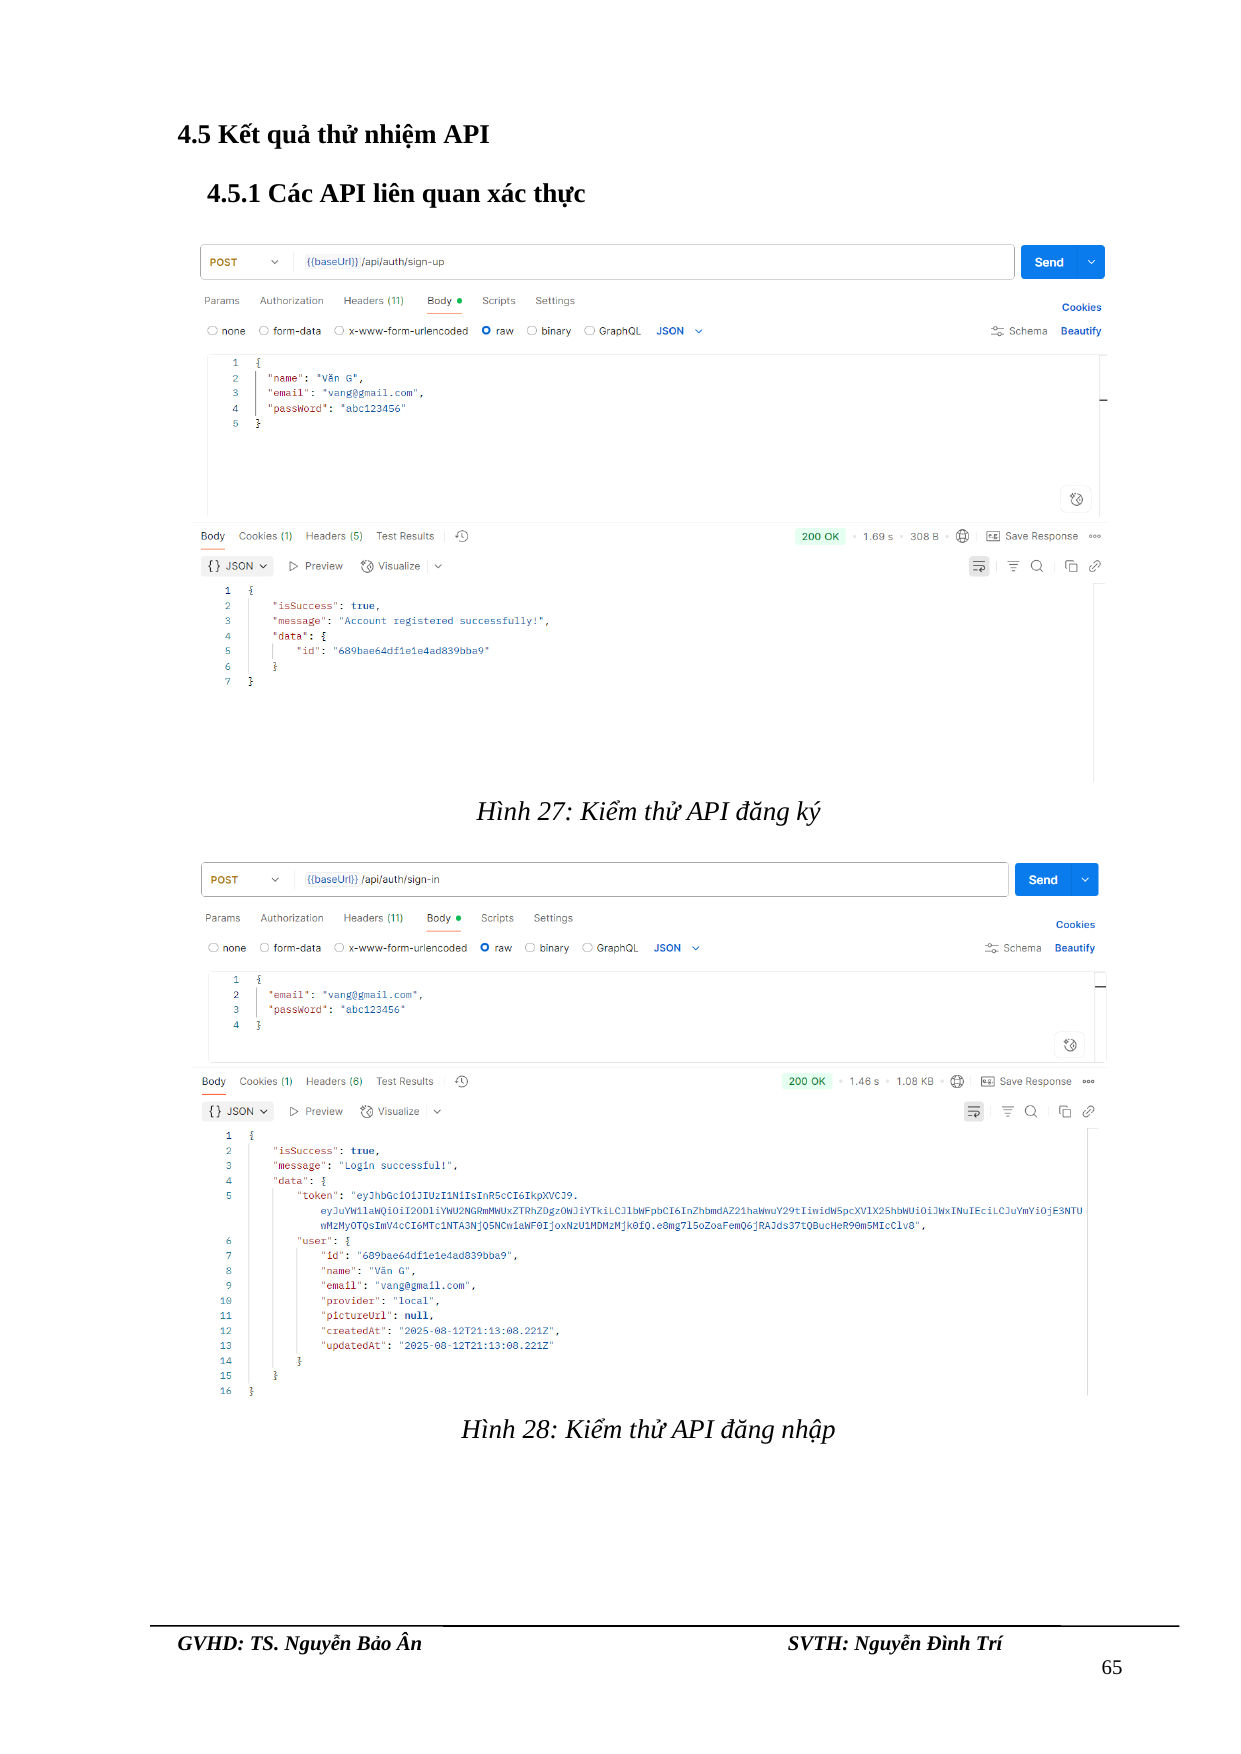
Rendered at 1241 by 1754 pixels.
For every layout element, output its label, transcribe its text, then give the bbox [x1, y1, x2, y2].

subtitle Kết quả thử nhiệm API [177, 118, 1122, 149]
subtitle Các API liên quan xác thực [207, 177, 1122, 208]
picture [192, 236, 1108, 783]
text Hình 28: Kiểm thử API đăng nhập [177, 1413, 1122, 1444]
text Hình 27: Kiểm thử API đăng ký [177, 795, 1122, 826]
picture [192, 854, 1108, 1401]
